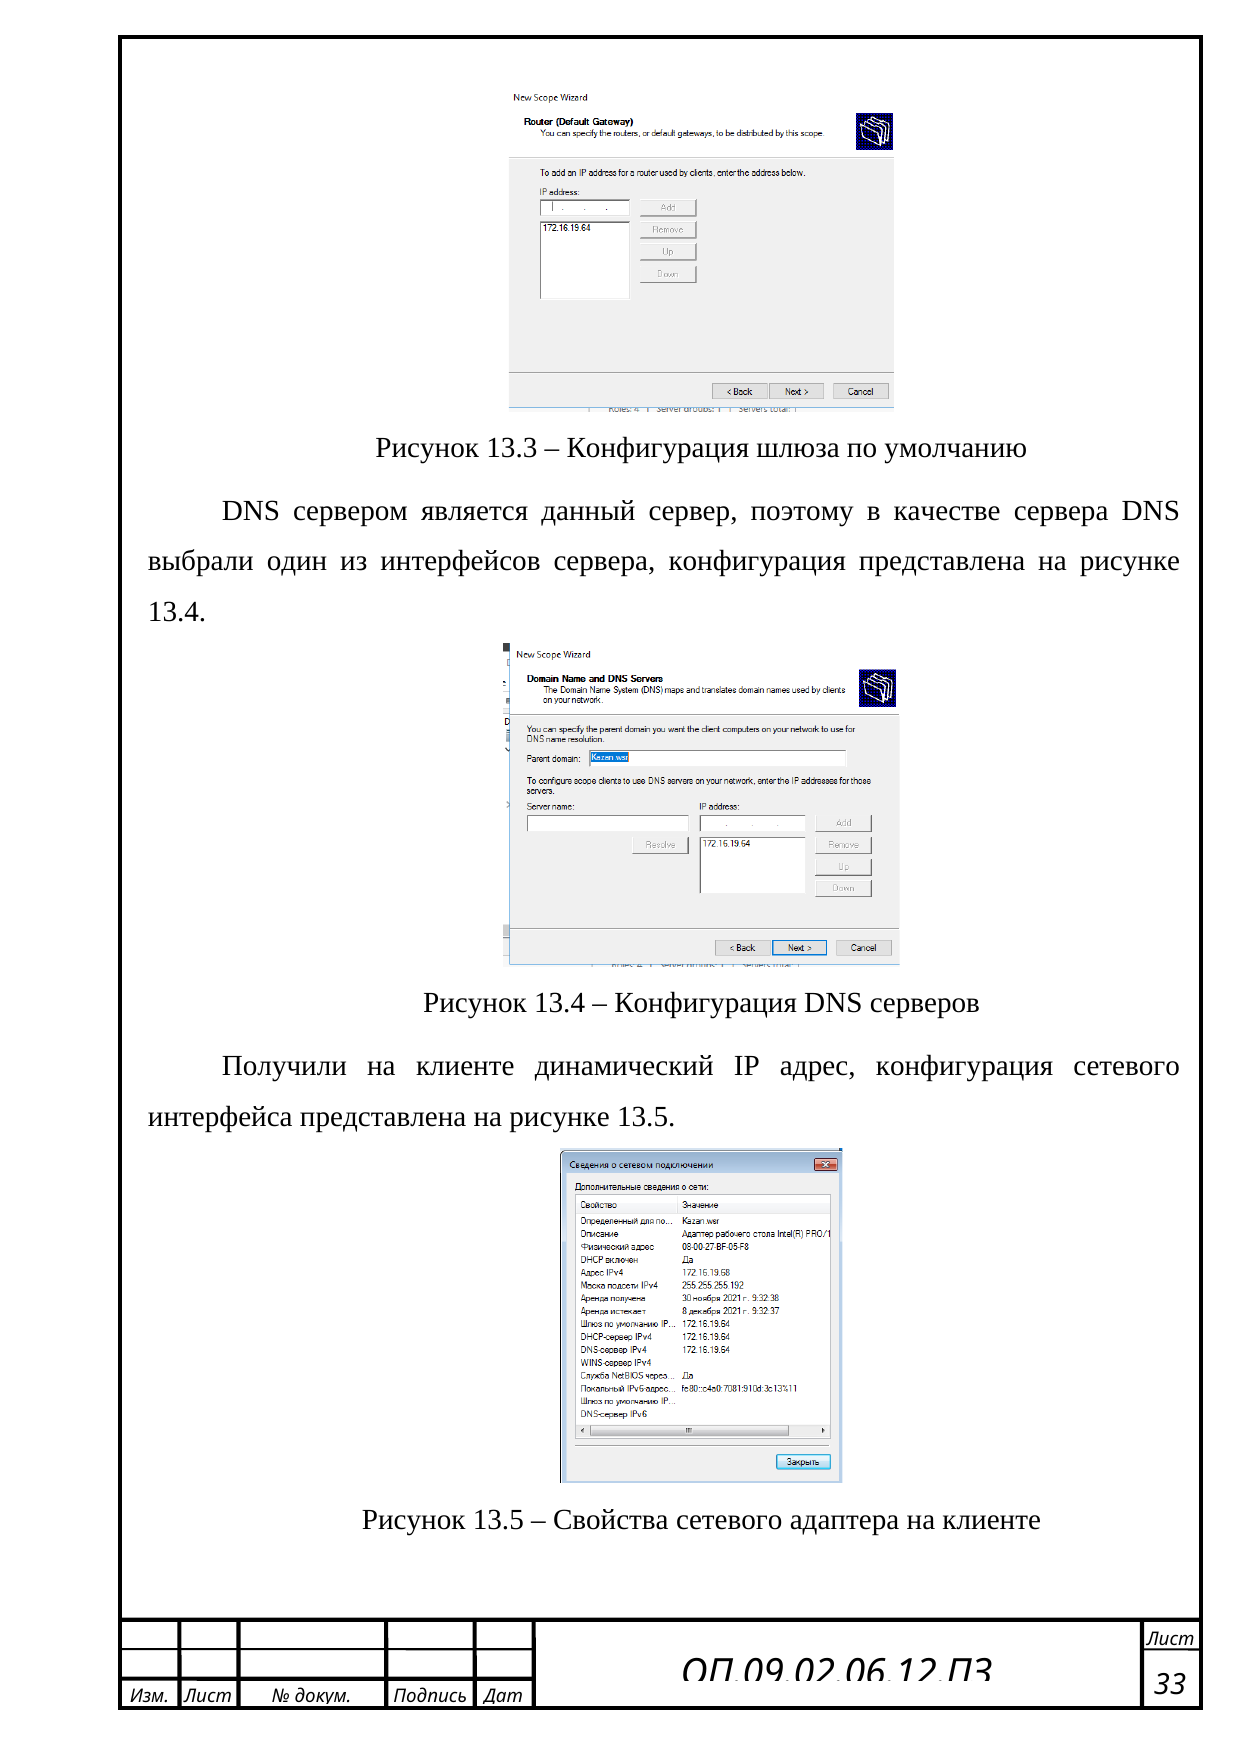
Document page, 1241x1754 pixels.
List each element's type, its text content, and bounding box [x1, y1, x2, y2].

text Рисунок 13.3 – Конфигурация шлюза по умолчанию [148, 430, 1181, 464]
picture [560, 1148, 843, 1483]
picture [503, 643, 900, 967]
text Рисунок 13.5 – Свойства сетевого адаптера на клиенте [148, 1502, 1181, 1536]
picture [508, 88, 894, 412]
text Рисунок 13.4 – Конфигурация DNS серверов [148, 986, 1181, 1019]
text Получили на клиенте динамический IP адрес, конфигурация сетевого интерфейса представлена на рисунке 13.5. [148, 1048, 1181, 1132]
text DNS сервером является данный сервер, поэтому в качестве сервера DNS выбрали один из интерфейсов сервера, конфигурация представлена на рисунке 13.4. [148, 493, 1181, 627]
